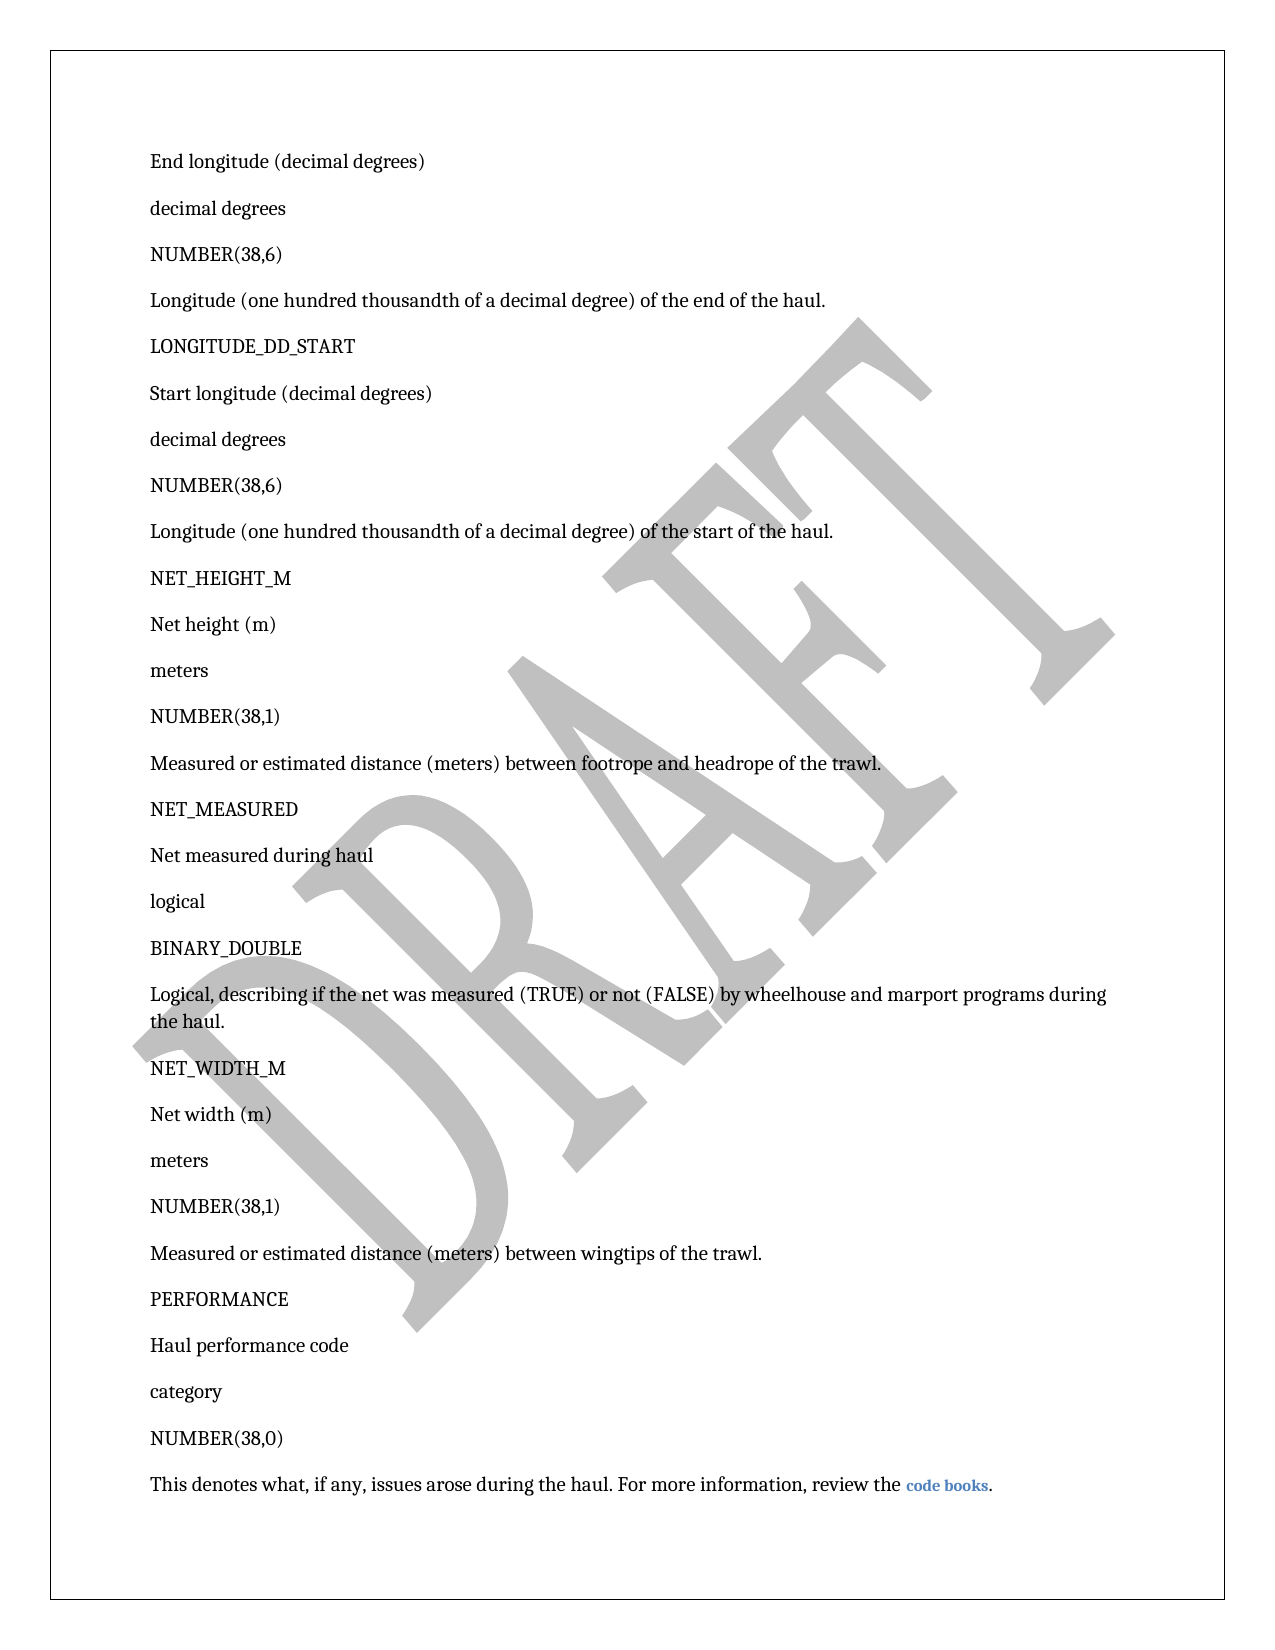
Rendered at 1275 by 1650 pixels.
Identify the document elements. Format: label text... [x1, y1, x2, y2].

text BINARY_DOUBLE [150, 936, 1125, 960]
text Net measured during haul [150, 844, 1125, 868]
text Logical, describing if the net was measured (TRUE) or not (FALSE) by wheelhouse and marport programs during the haul. [150, 982, 1125, 1034]
text NUMBER(38,6) [150, 242, 1125, 266]
text meters [150, 1149, 1125, 1173]
text Net width (m) [150, 1102, 1125, 1126]
text Measured or estimated distance (meters) between footrope and headrope of the trawl. [150, 751, 1125, 775]
text category [150, 1380, 1125, 1404]
text End longitude (decimal degrees) [150, 150, 1125, 174]
text Net height (m) [150, 612, 1125, 636]
text decimal degrees [150, 196, 1125, 220]
text Longitude (one hundred thousandth of a decimal degree) of the start of the haul. [150, 520, 1125, 544]
text NET_MEASURED [150, 797, 1125, 821]
text Measured or estimated distance (meters) between wingtips of the trawl. [150, 1241, 1125, 1265]
text NUMBER(38,6) [150, 474, 1125, 498]
text NUMBER(38,0) [150, 1426, 1125, 1450]
text NET_WIDTH_M [150, 1056, 1125, 1080]
text logical [150, 890, 1125, 914]
text Longitude (one hundred thousandth of a decimal degree) of the end of the haul. [150, 289, 1125, 313]
text NUMBER(38,1) [150, 1195, 1125, 1219]
text meters [150, 659, 1125, 683]
text NET_HEIGHT_M [150, 566, 1125, 590]
text Start longitude (decimal degrees) [150, 381, 1125, 405]
text PERFORMANCE [150, 1287, 1125, 1311]
text This denotes what, if any, issues arose during the haul. For more information, review the code books. [150, 1472, 1125, 1496]
text Haul performance code [150, 1334, 1125, 1358]
text decimal degrees [150, 427, 1125, 451]
text NUMBER(38,1) [150, 705, 1125, 729]
text LONGITUDE_DD_START [150, 335, 1125, 359]
